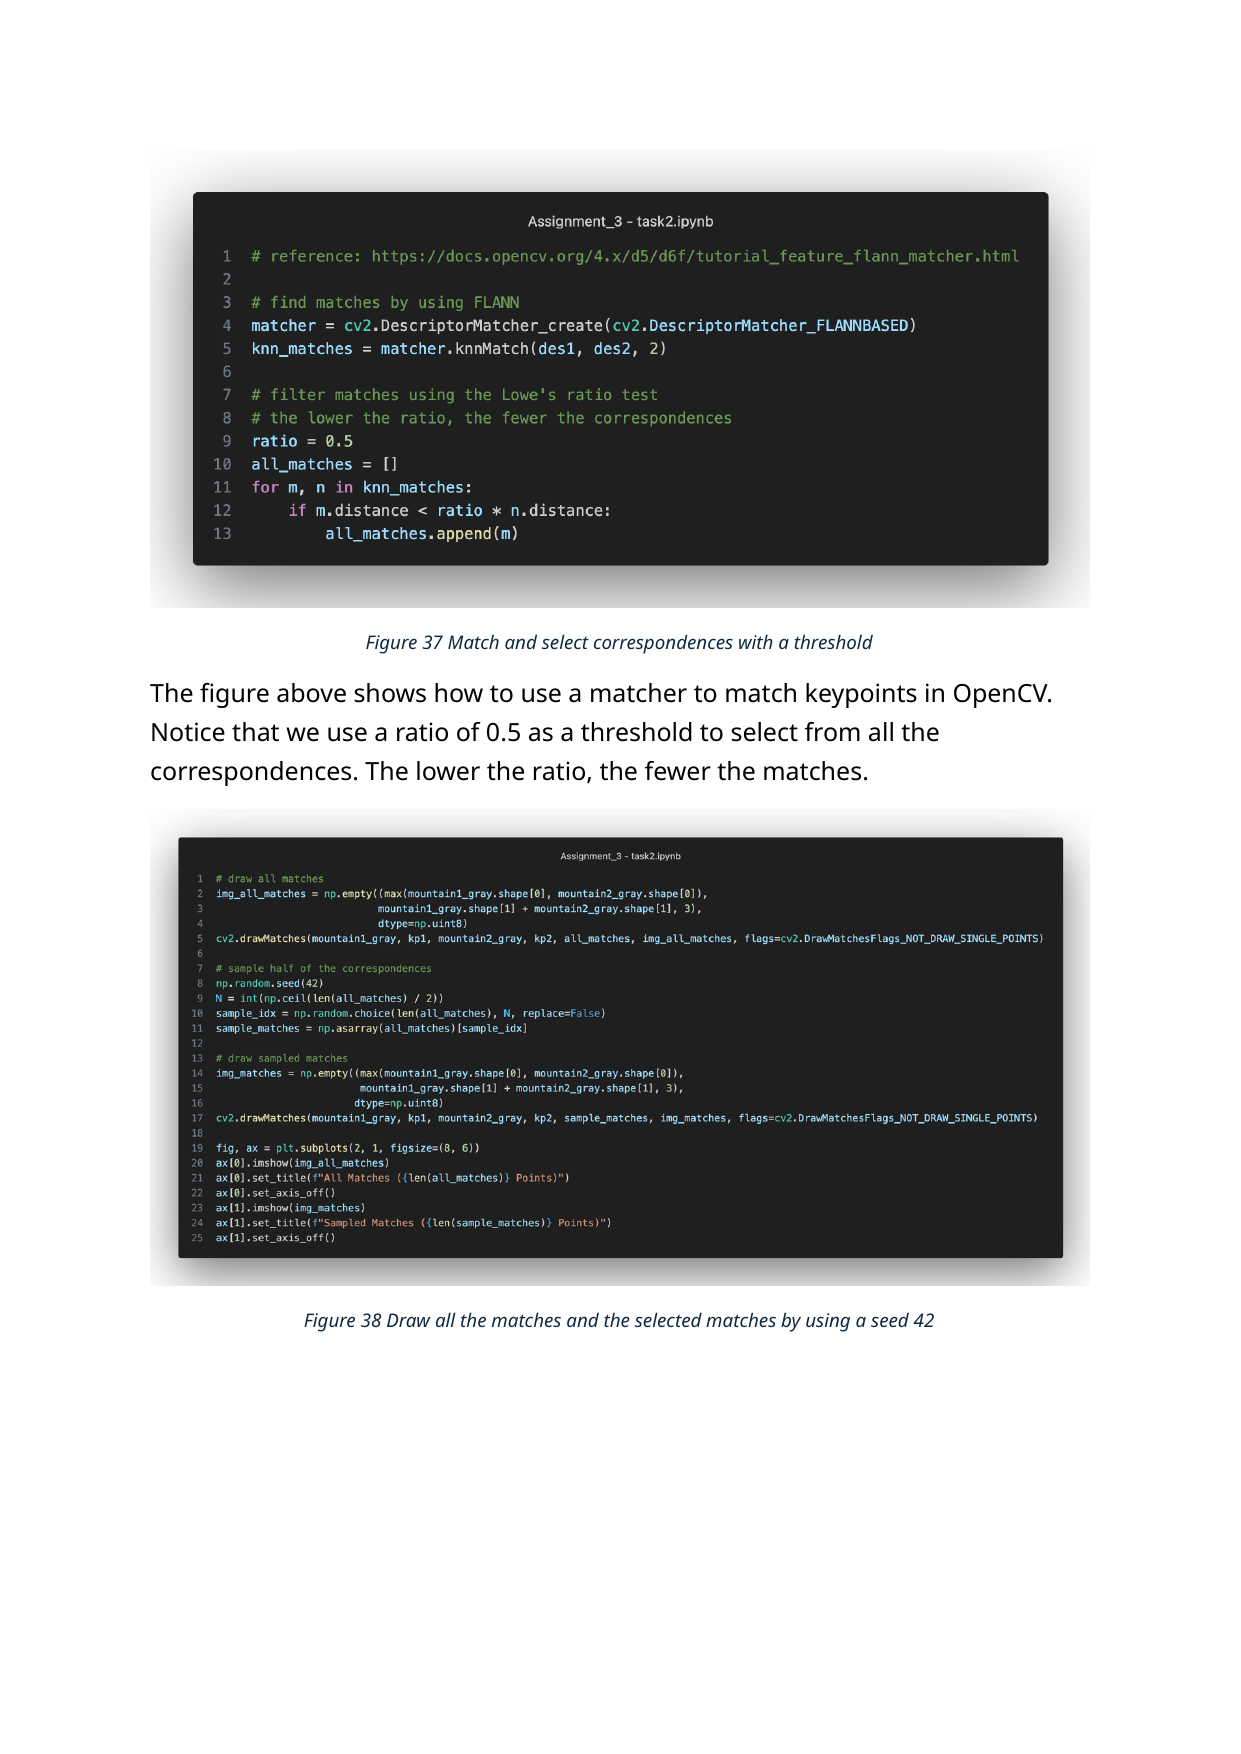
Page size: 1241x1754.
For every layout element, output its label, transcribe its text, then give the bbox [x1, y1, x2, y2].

text The figure above shows how to use a matcher to match keypoints in OpenCV. Notice that we use a ratio of 0.5 as a threshold to select from all the correspondences. The lower the ratio, the fewer the matches. [150, 676, 1090, 788]
text Figure 38 Draw all the matches and the selected matches by using a seed 42 [150, 1308, 1090, 1333]
text Figure 37 Match and select correspondences with a threshold [150, 629, 1090, 655]
picture [150, 809, 1091, 1286]
picture [150, 150, 1091, 608]
